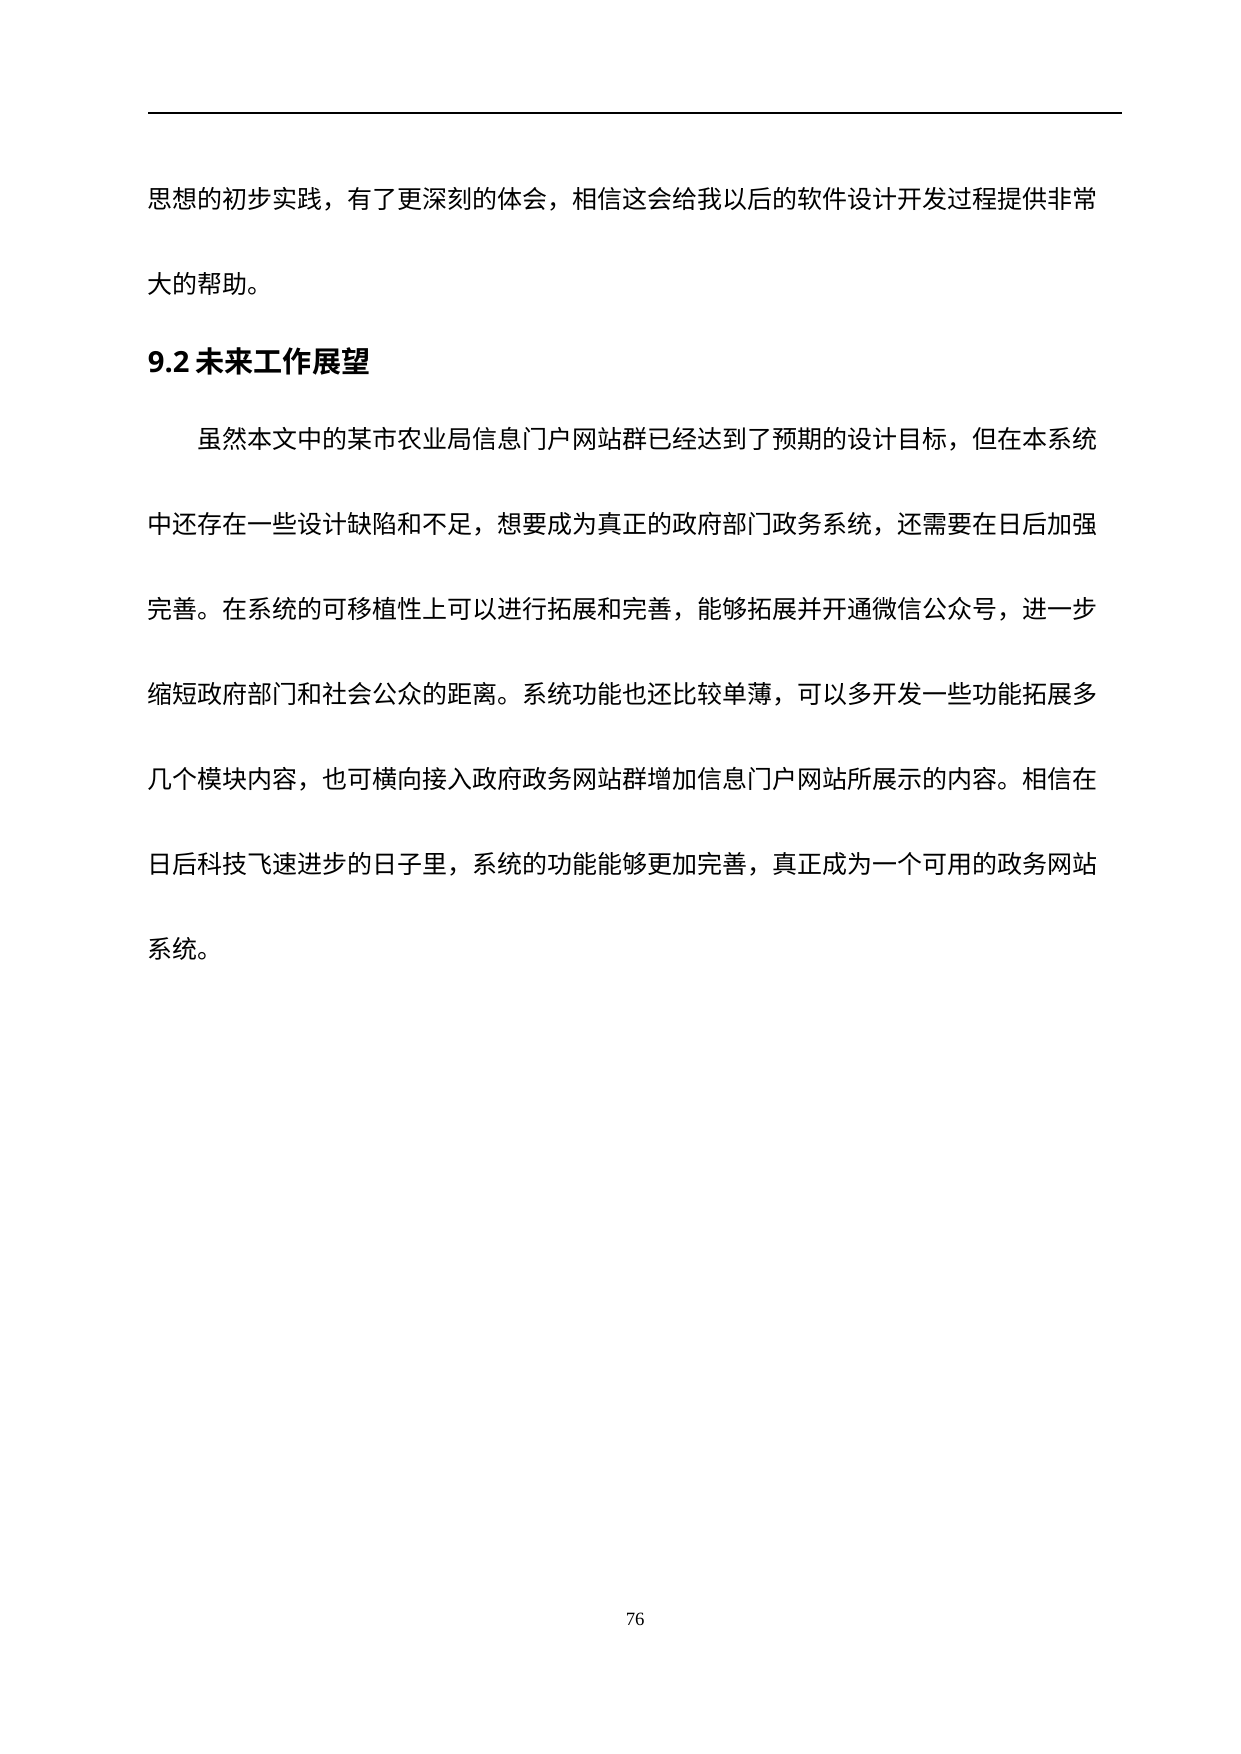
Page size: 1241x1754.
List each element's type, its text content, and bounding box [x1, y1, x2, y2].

subtitle 9.2未来工作展望 [148, 326, 1122, 394]
text 虽然本文中的某市农业局信息门户网站群已经达到了预期的设计目标，但在本系统中还存在一些设计缺陷和不足，想要成为真正的政府部门政务系统，还需要在日后加强完善。在系统的可移植性上可以进行拓展和完善，能够拓展并开通微信公众号，进一步缩短政府部门和社会公众的距离。系统功能也还比较单薄，可以多开发一些功能拓展多几个模块内容，也可横向接入政府政务网站群增加信息门户网站所展示的内容。相信在日后科技飞速进步的日子里，系统的功能能够更加完善，真正成为一个可用的政务网站系统。 [148, 404, 1122, 981]
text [148, 164, 1122, 317]
